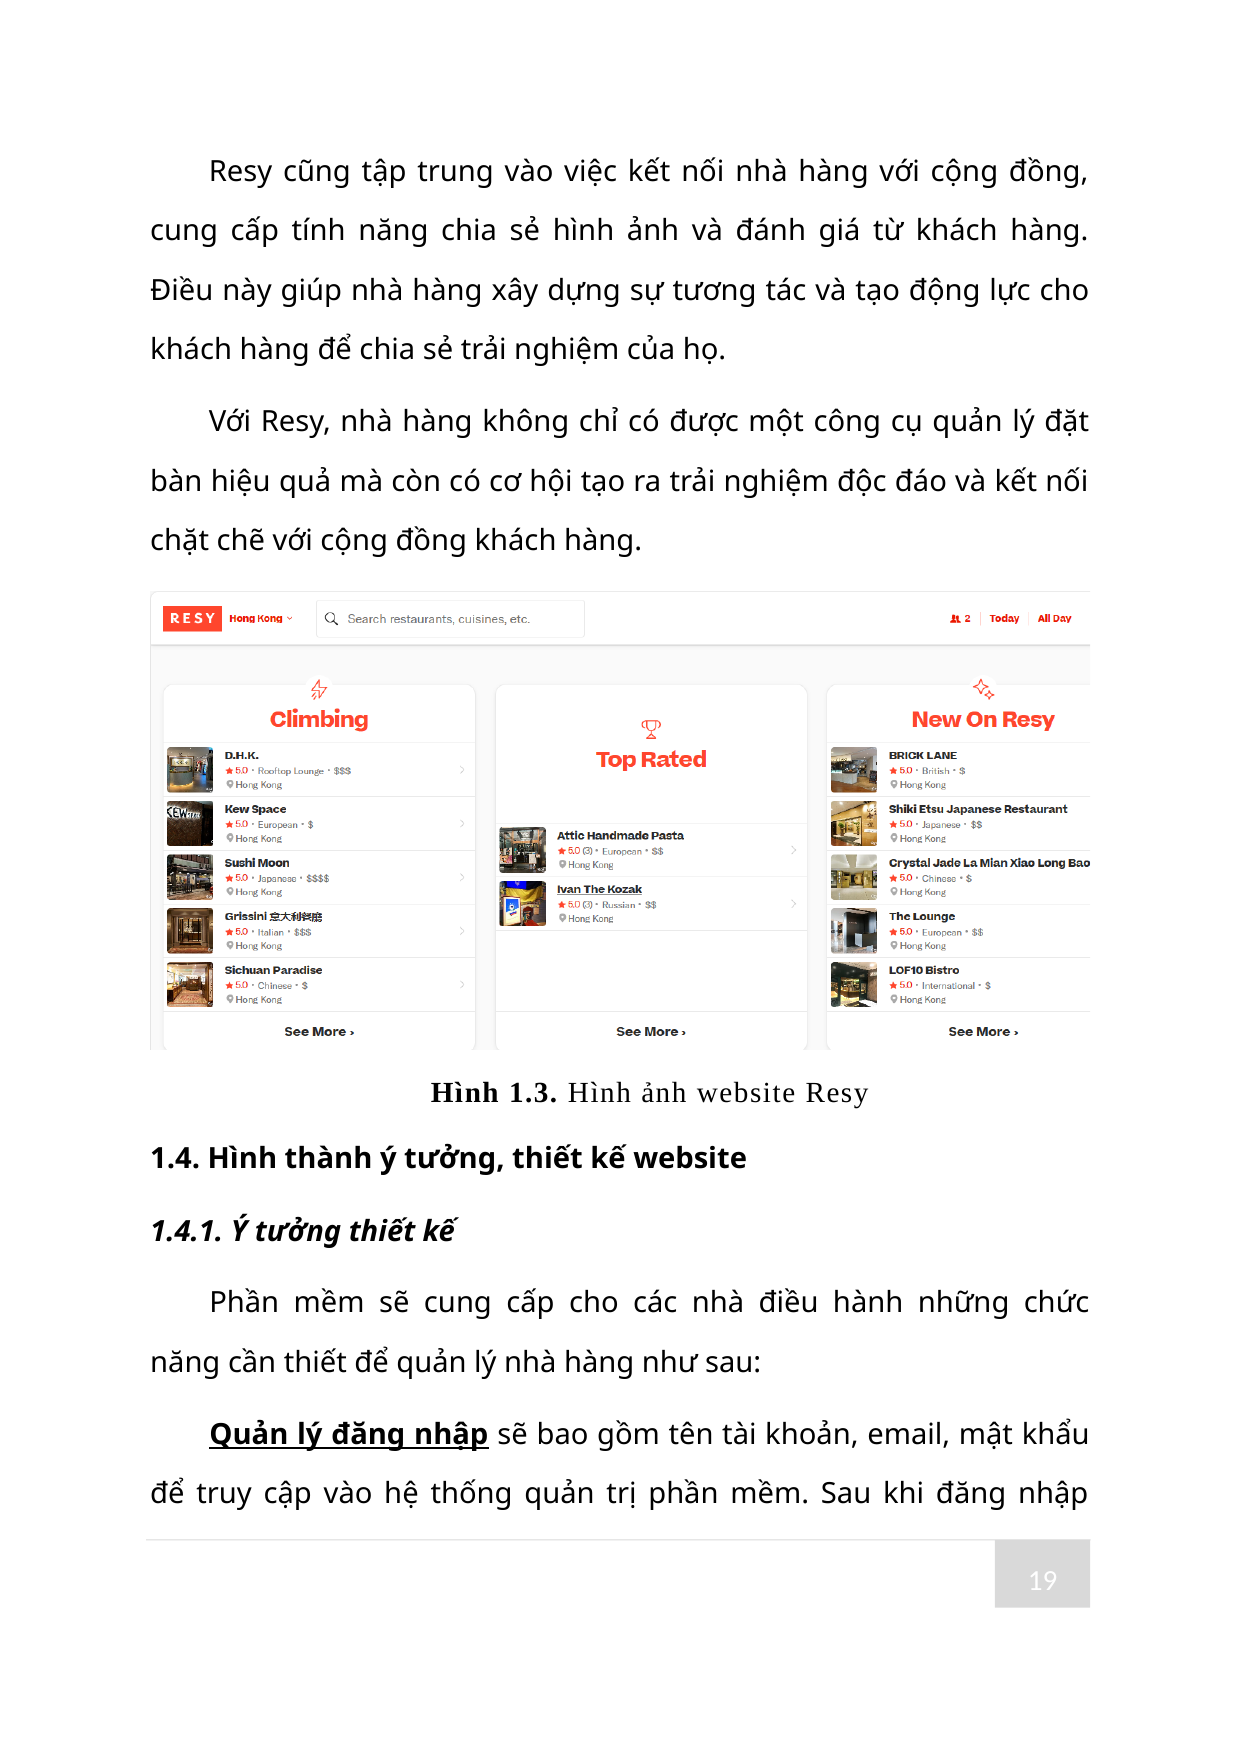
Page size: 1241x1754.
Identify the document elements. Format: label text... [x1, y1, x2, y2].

text Phần mềm sẽ cung cấp cho các nhà điều hành những chức năng cần thiết để quản lý nhà hàng như sau: [150, 1282, 1090, 1381]
text Resy cũng tập trung vào việc kết nối nhà hàng với cộng đồng, cung cấp tính năng chia sẻ hình ảnh và đánh giá từ khách hàng. Điều này giúp nhà hàng xây dựng sự tương tác và tạo động lực cho khách hàng để chia sẻ trải nghiệm của họ. [150, 150, 1090, 368]
subtitle 1.4.1. Ý tưởng thiết kế [150, 1210, 1090, 1249]
subtitle Hình 1.3. Hình ảnh website Resy [150, 1075, 1090, 1108]
picture [150, 591, 1091, 1050]
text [150, 1413, 1090, 1512]
subtitle 1.4. Hình thành ý tưởng, thiết kế website [150, 1138, 1090, 1177]
text Với Resy, nhà hàng không chỉ có được một công cụ quản lý đặt bàn hiệu quả mà còn có cơ hội tạo ra trải nghiệm độc đáo và kết nối chặt chẽ với cộng đồng khách hàng. [150, 400, 1090, 559]
